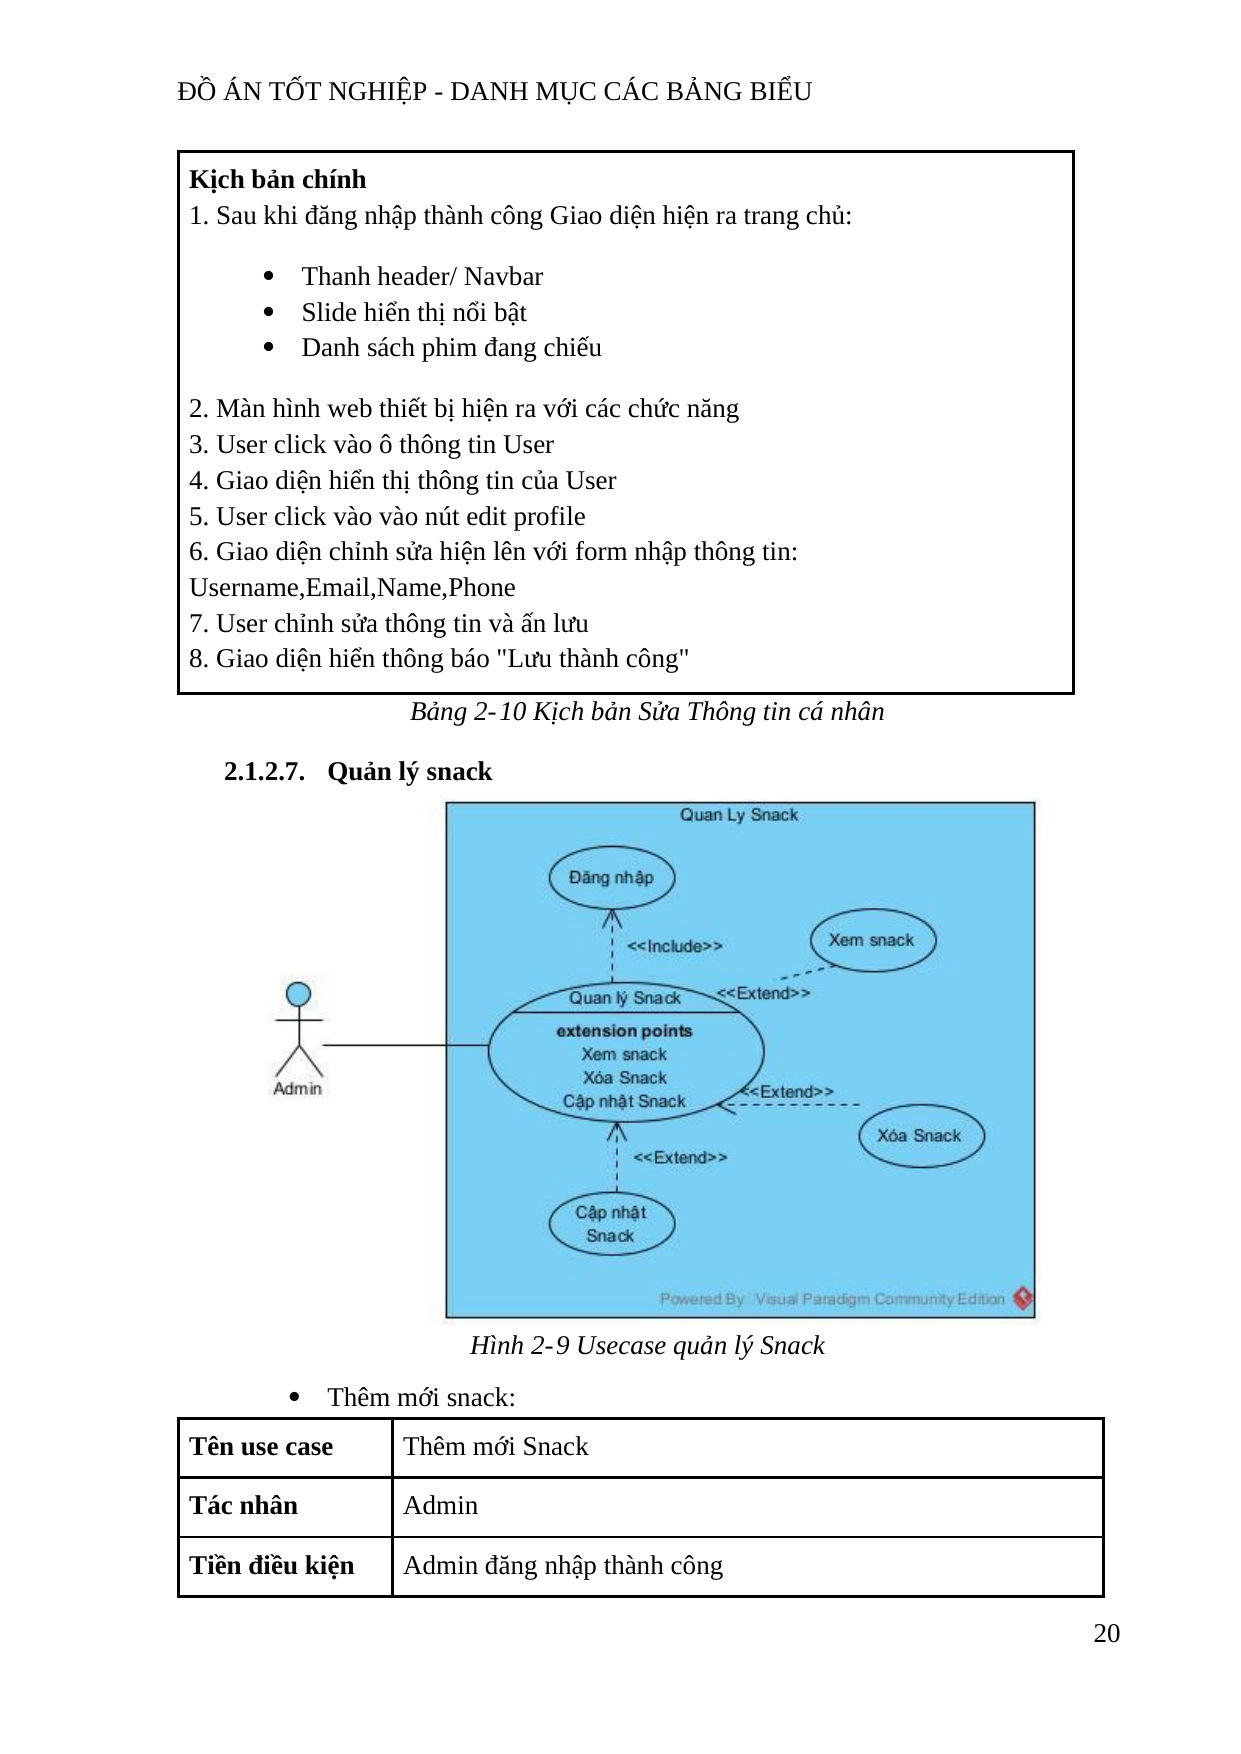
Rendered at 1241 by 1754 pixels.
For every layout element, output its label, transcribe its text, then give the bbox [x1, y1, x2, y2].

list Thêm mới snack: [289, 1381, 1120, 1412]
table_cell Tác nhân [180, 1479, 391, 1536]
table_cell Admin đăng nhập thành công [394, 1538, 1102, 1595]
table_header Thêm mới Snack [394, 1420, 1102, 1476]
table_header Tên use case [180, 1420, 391, 1476]
subtitle Quản lý snack [224, 755, 1120, 786]
picture [255, 799, 1042, 1325]
table_cell Tiền điều kiện [180, 1538, 391, 1595]
table_cell Admin [394, 1479, 1102, 1536]
table_cell Kịch bản chính 1. Sau khi đăng nhập thành công Giao diện hiện ra trang chủ: Thanh header/ Navbar Slide hiển thị nổi bật Danh sách phim đang chiếu 2. Màn hình web thiết bị hiện ra với các chức năng 3. User click vào ô thông tin User 4. Giao diện hiển thị thông tin của User 5. User click vào vào nút edit profile 6. Giao diện chỉnh sửa hiện lên với form nhập thông tin: Username,Email,Name,Phone 7. User chỉnh sửa thông tin và ấn lưu 8. Giao diện hiển thông báo "Lưu thành công" [180, 153, 1072, 692]
